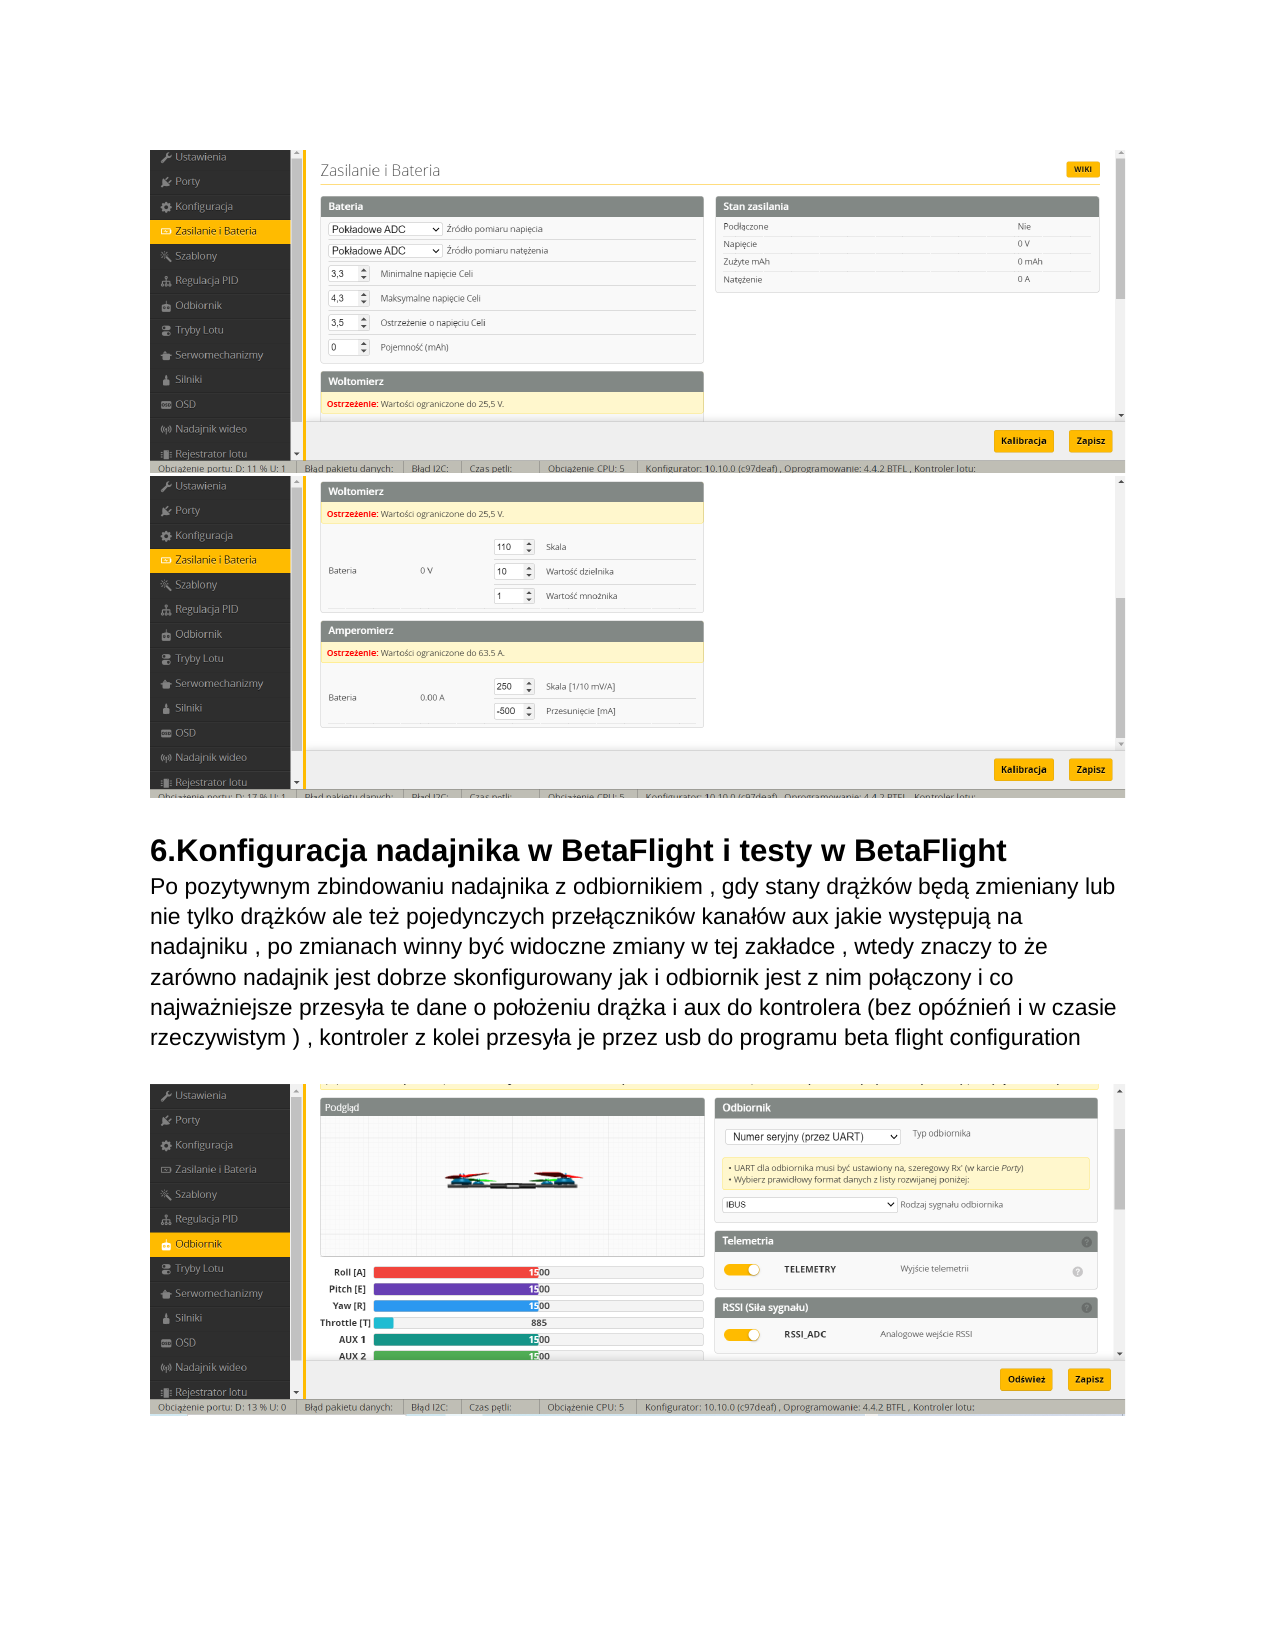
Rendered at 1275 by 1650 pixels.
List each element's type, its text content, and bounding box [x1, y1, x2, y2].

text Po pozytywnym zbindowaniu nadajnika z odbiornikiem , gdy stany drążków będą zmieniany lub nie tylko drążków ale też pojedynczych przełączników kanałów aux jakie występują na nadajniku , po zmianach winny być widoczne zmiany w tej zakładce , wtedy znaczy to że zarówno nadajnik jest dobrze skonfigurowany jak i odbiornik jest z nim połączony i co najważniejsze przesyła te dane o położeniu drążka i aux do kontrolera (bez opóźnień i w czasie rzeczywistym ) , kontroler z kolei przesyła je przez usb do programu beta flight configuration [150, 873, 1125, 1050]
picture [150, 1084, 1125, 1416]
text 6.Konfiguracja nadajnika w BetaFlight i testy w BetaFlight [150, 832, 1125, 868]
picture [150, 150, 1125, 473]
picture [150, 476, 1125, 798]
